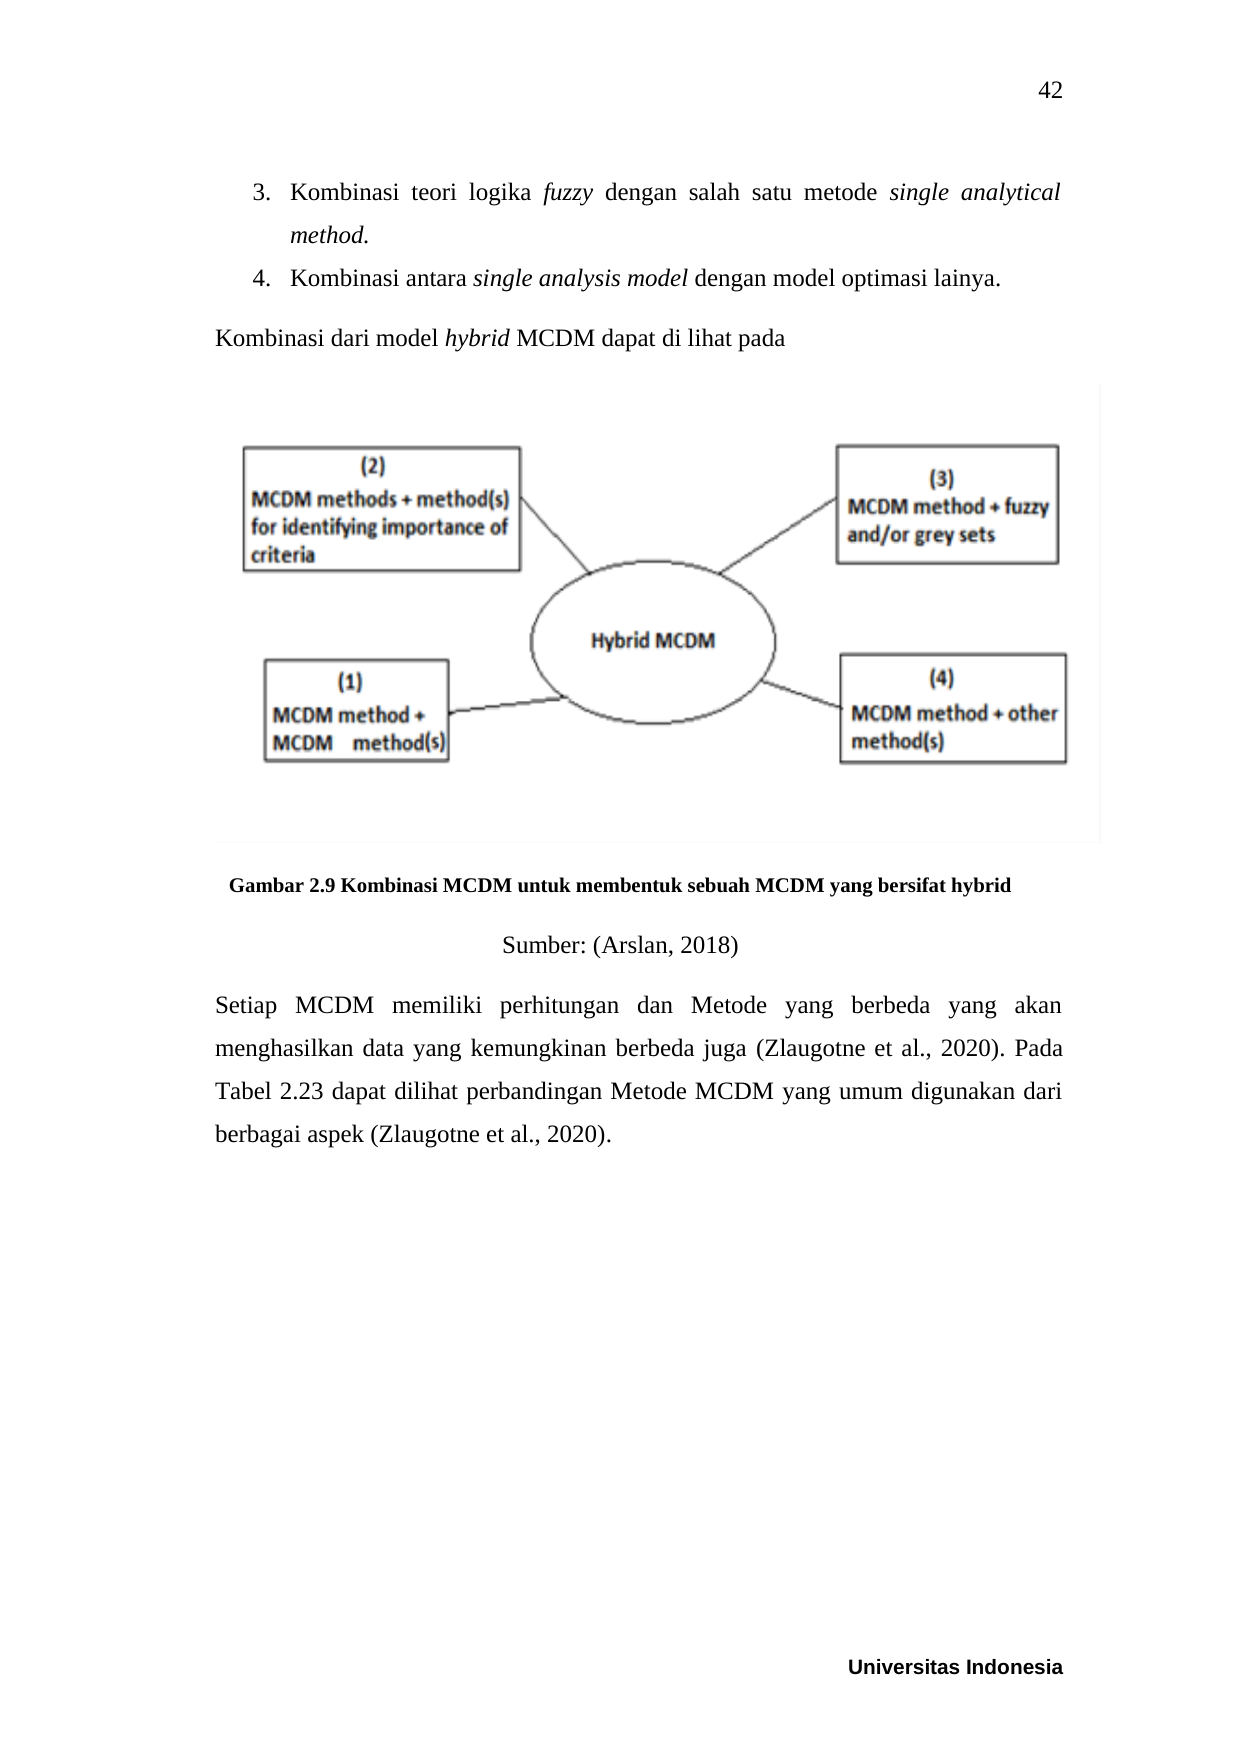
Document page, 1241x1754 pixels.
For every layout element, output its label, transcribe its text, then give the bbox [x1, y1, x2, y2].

text Setiap MCDM memiliki perhitungan dan Metode yang berbeda yang akan menghasilkan data yang kemungkinan berbeda juga (Zlaugotne et al., 2020). Pada dapat dilihat perbandingan Metode MCDM yang umum digunakan dari berbagai aspek (Zlaugotne et al., 2020). [215, 990, 1063, 1148]
text Kombinasi dari model hybrid MCDM dapat di lihat pada [215, 323, 1063, 352]
list Kombinasi antara single analysis model dengan model optimasi lainya. [252, 263, 1063, 292]
list Kombinasi teori logika fuzzy dengan salah satu metode single analytical method. [252, 177, 1063, 249]
picture [214, 383, 1101, 843]
text Sumber: (Arslan, 2018) [177, 930, 1063, 959]
